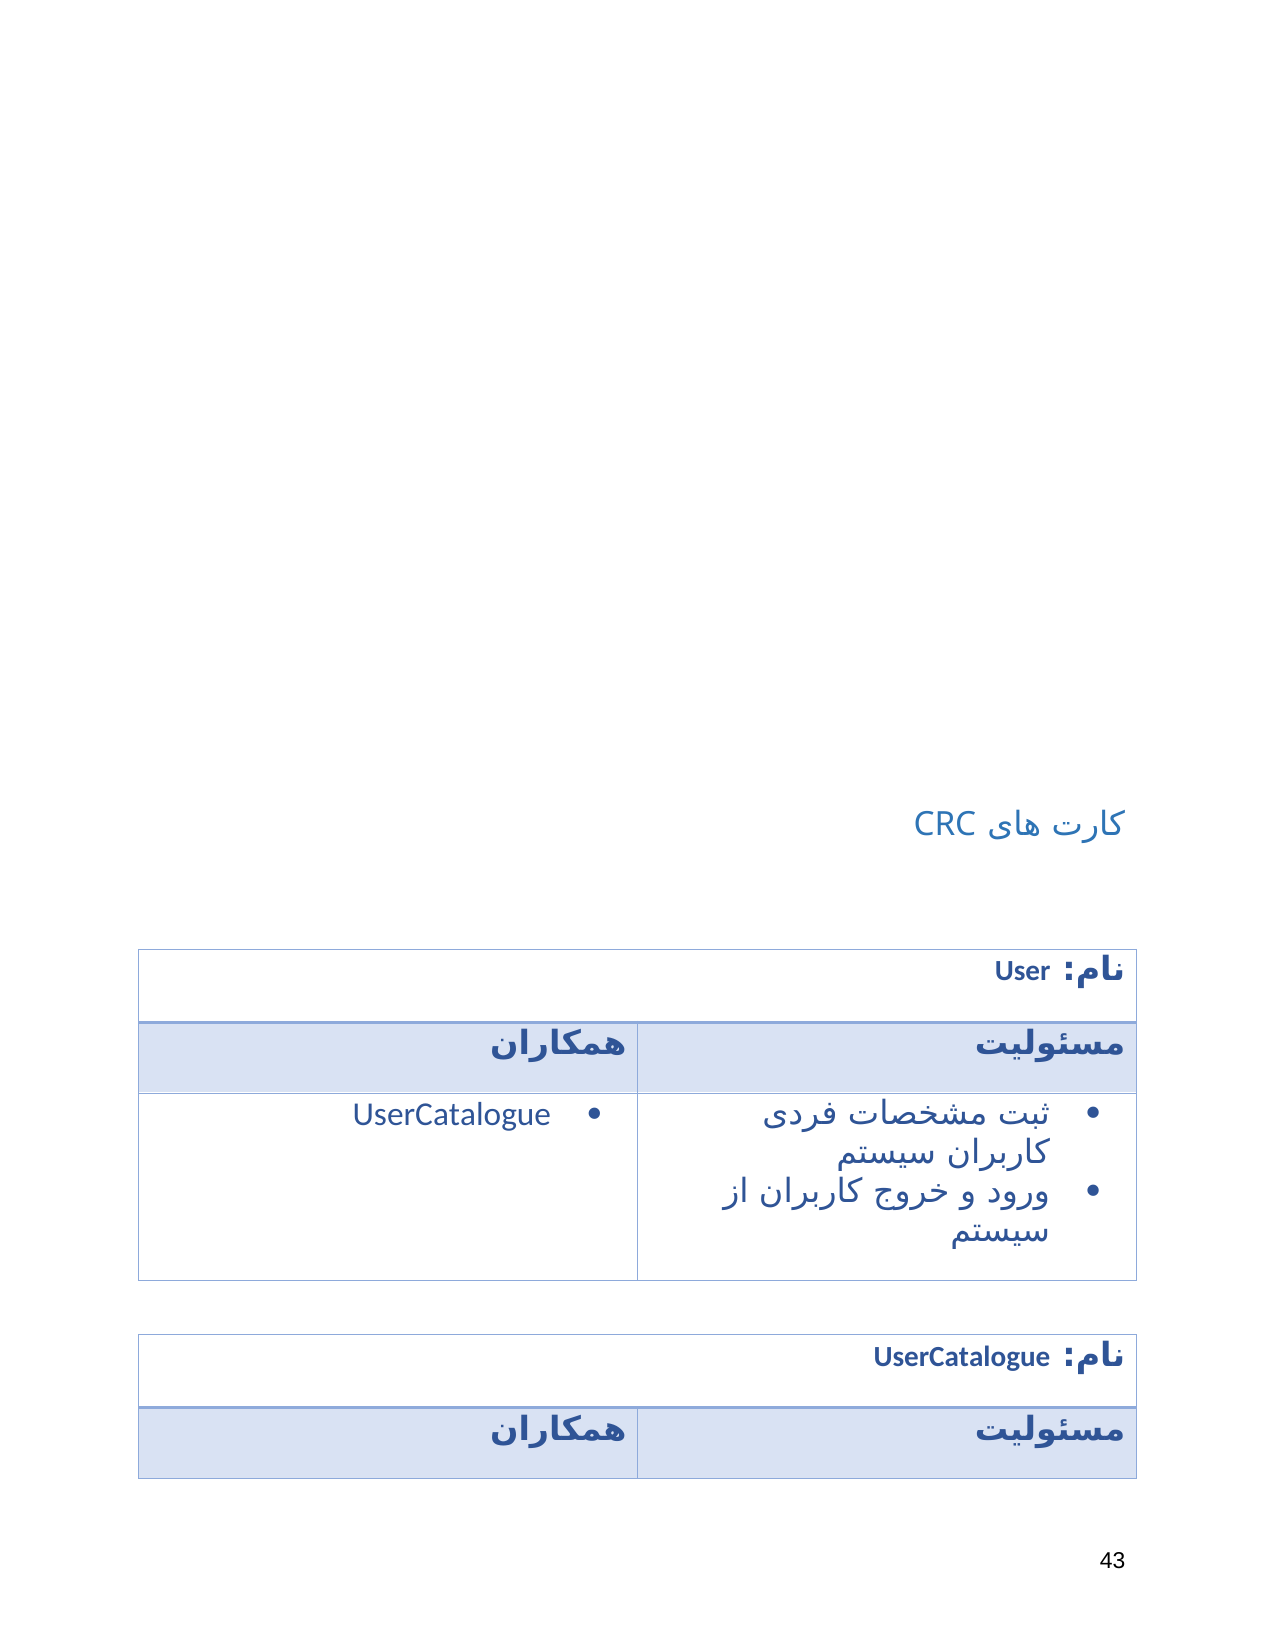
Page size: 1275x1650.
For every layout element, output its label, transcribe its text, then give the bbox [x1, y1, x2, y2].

subtitle کارت های CRC [150, 799, 1125, 845]
table_cell UserCatalogue [139, 1094, 637, 1280]
table_header نام: User [139, 950, 1136, 1021]
table_header نام: UserCatalogue [139, 1335, 1136, 1406]
table_cell همکاران [139, 1024, 637, 1092]
table_cell مسئولیت [638, 1024, 1136, 1092]
table_cell ثبت مشخصات فردی کاربران سیستم ورود و خروج کاربران از سیستم [638, 1094, 1136, 1280]
table_cell مسئولیت [638, 1409, 1136, 1478]
table_cell همکاران [139, 1409, 637, 1478]
